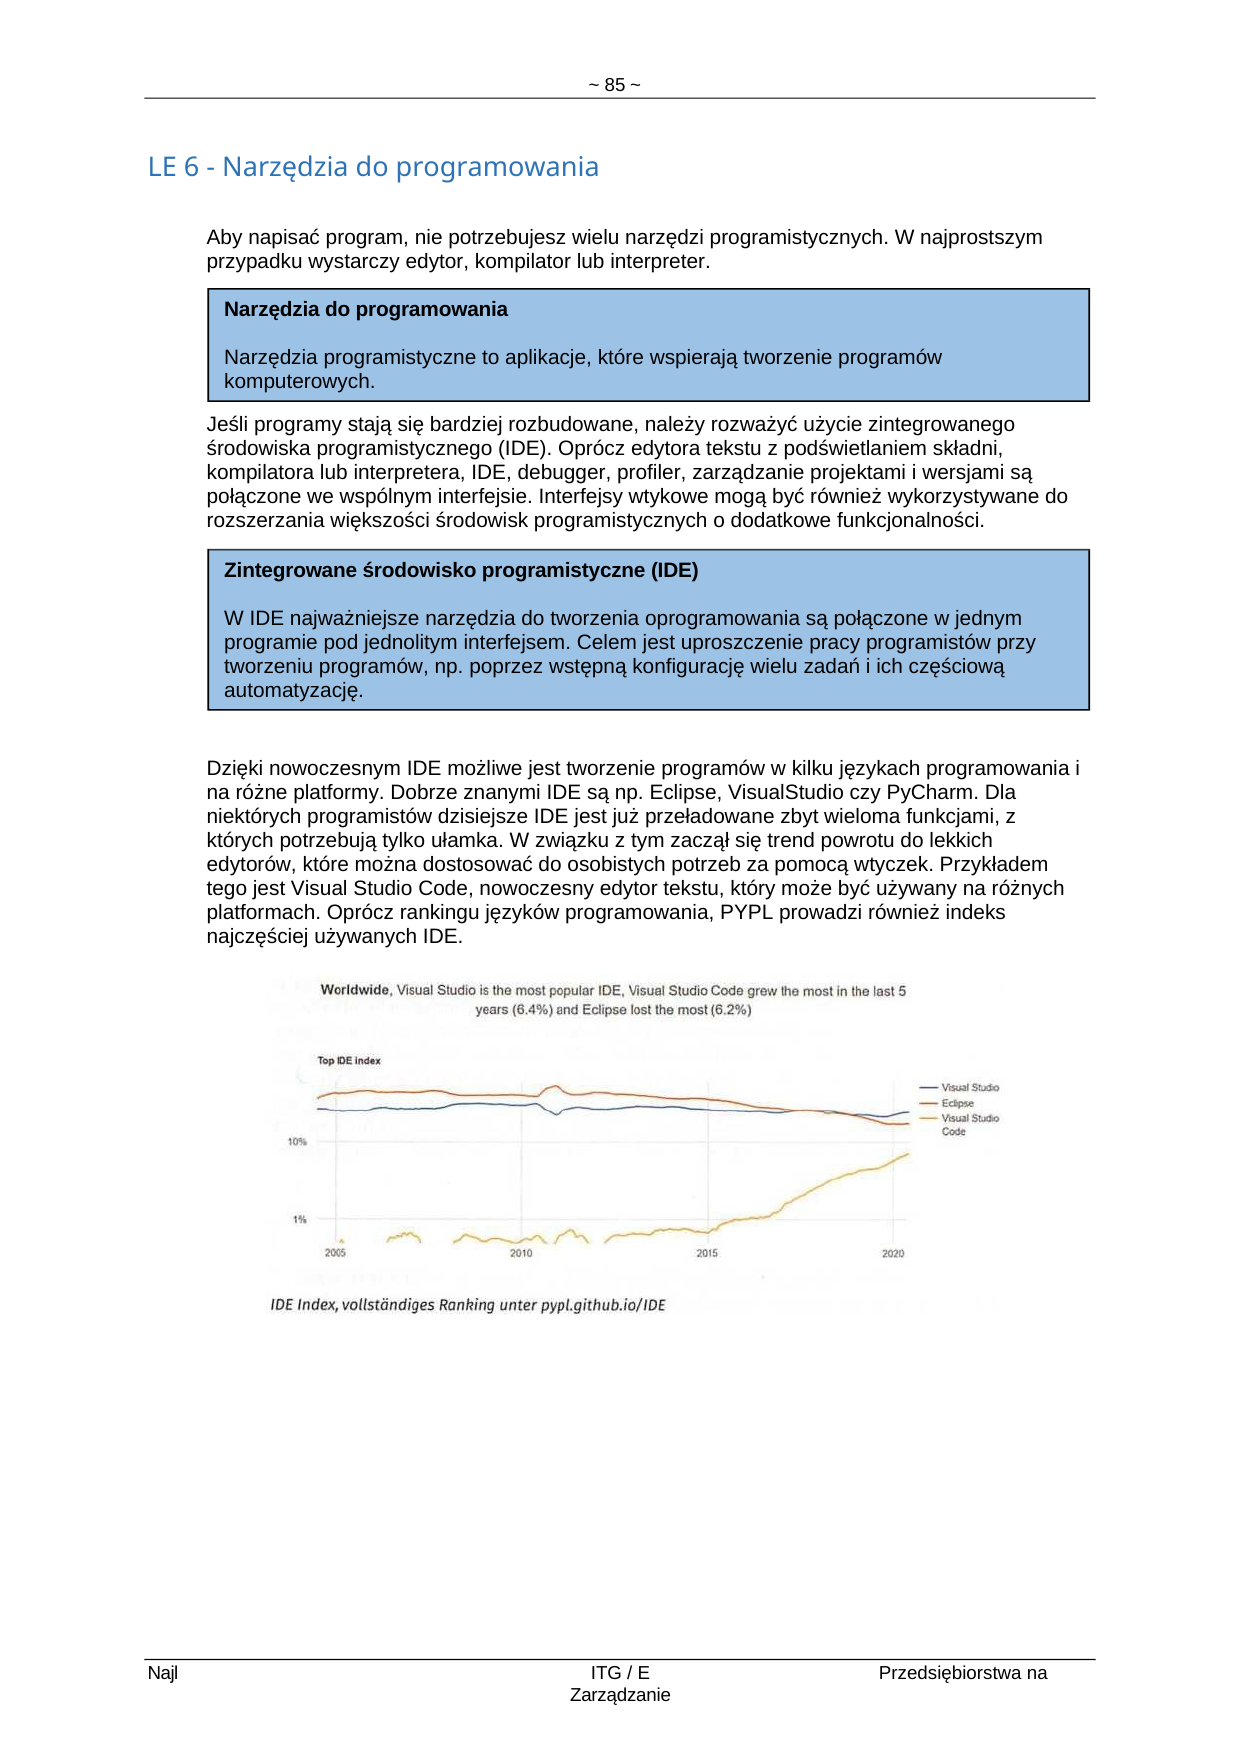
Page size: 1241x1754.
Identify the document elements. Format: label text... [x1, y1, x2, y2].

picture [266, 974, 1005, 1316]
text Dzięki nowoczesnym IDE możliwe jest tworzenie programów w kilku językach programowania i na różne platformy. Dobrze znanymi IDE są np. Eclipse, VisualStudio czy PyCharm. Dla niektórych programistów dzisiejsze IDE jest już przeładowane zbyt wieloma funkcjami, z których potrzebują tylko ułamka. W związku z tym zaczął się trend powrotu do lekkich edytorów, które można dostosować do osobistych potrzeb za pomocą wtyczek. Przykładem tego jest Visual Studio Code, nowoczesny edytor tekstu, który może być używany na różnych platformach. Oprócz rankingu języków programowania, PYPL prowadzi również indeks najczęściej używanych IDE. [206, 756, 1085, 948]
text Aby napisać program, nie potrzebujesz wielu narzędzi programistycznych. W najprostszym przypadku wystarczy edytor, kompilator lub interpreter. [206, 224, 1082, 272]
text Jeśli programy stają się bardziej rozbudowane, należy rozważyć użycie zintegrowanego środowiska programistycznego (IDE). Oprócz edytora tekstu z podświetlaniem składni, kompilatora lub interpretera, IDE, debugger, profiler, zarządzanie projektami i wersjami są połączone we wspólnym interfejsie. Interfejsy wtykowe mogą być również wykorzystywane do rozszerzania większości środowisk programistycznych o dodatkowe funkcjonalności. [206, 296, 1091, 532]
subtitle LE 6 - Narzędzia do programowania [147, 147, 1138, 184]
